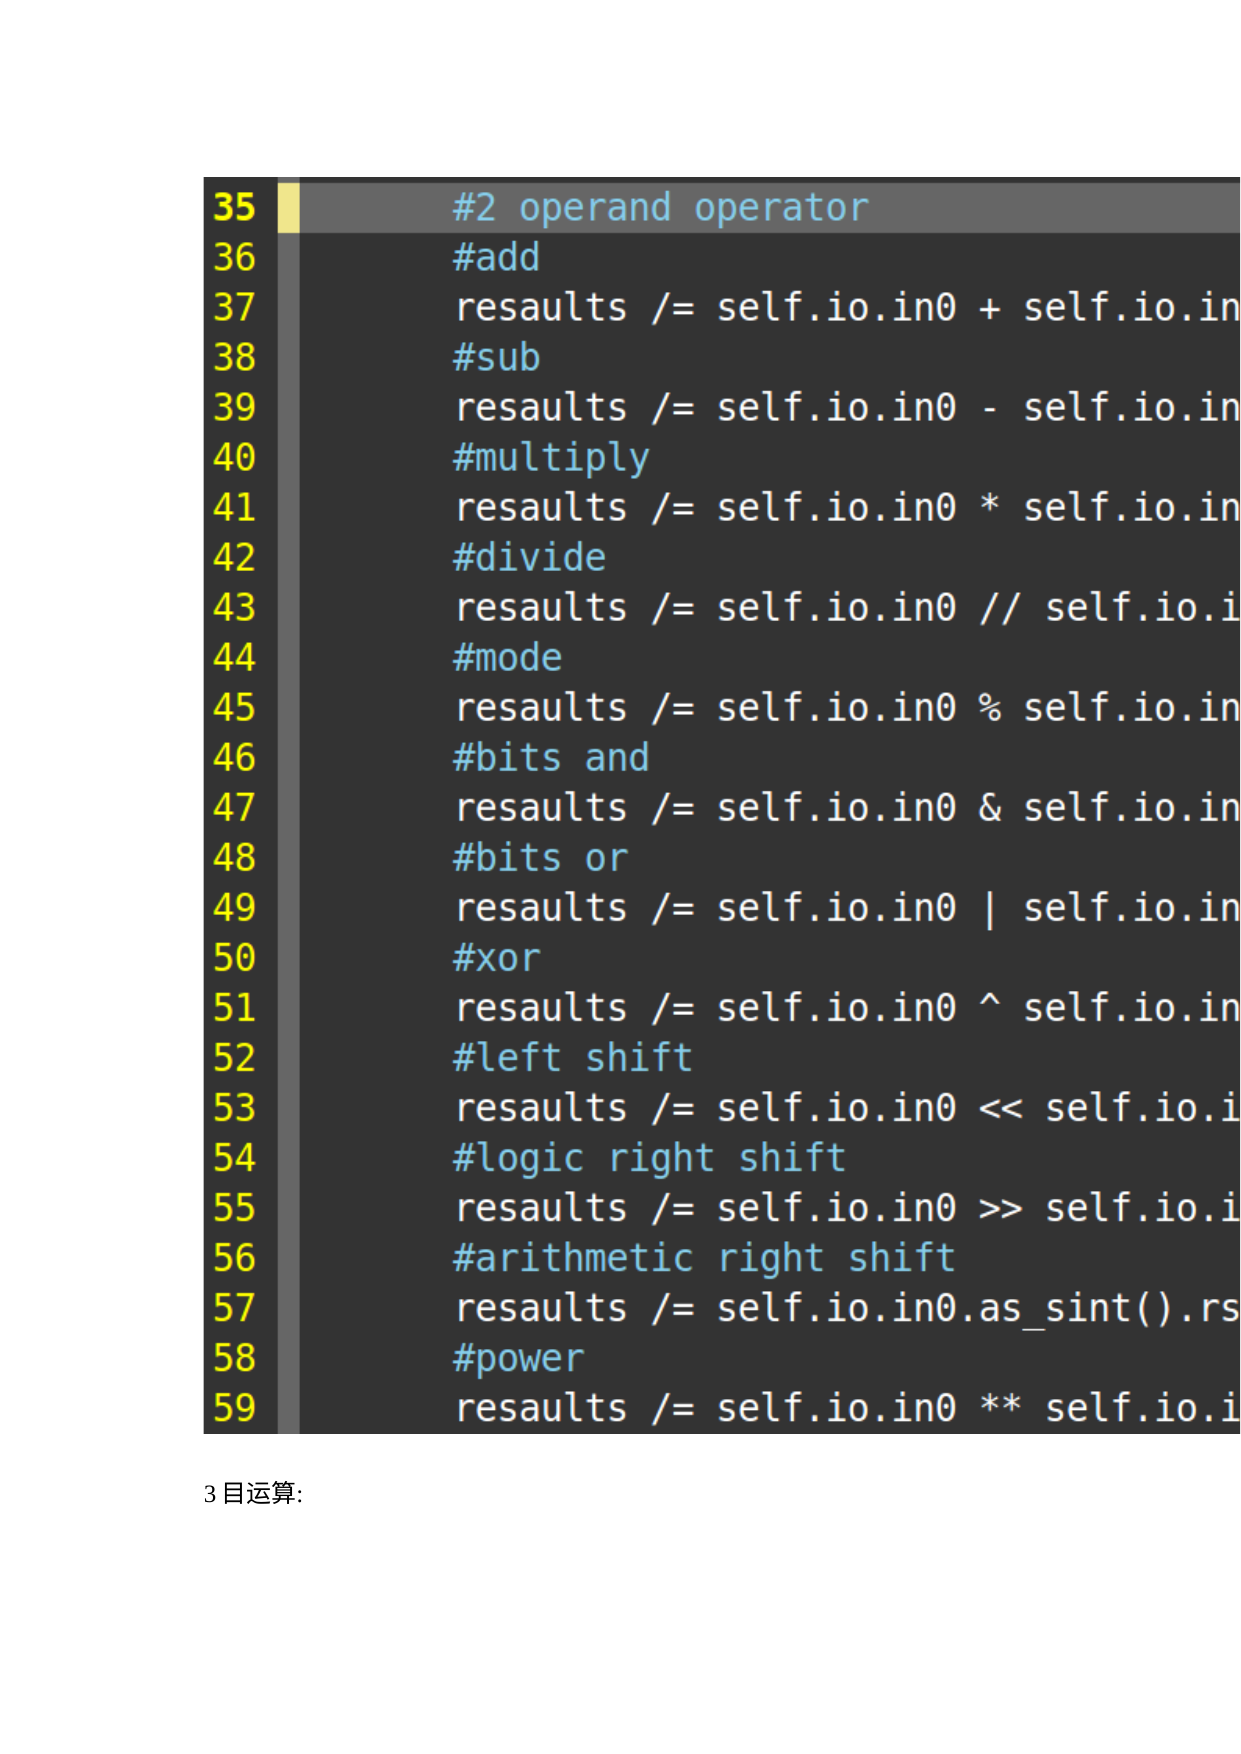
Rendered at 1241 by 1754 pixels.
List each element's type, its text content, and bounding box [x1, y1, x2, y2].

picture [203, 177, 1241, 1434]
text 3目运算: [153, 1474, 1087, 1510]
